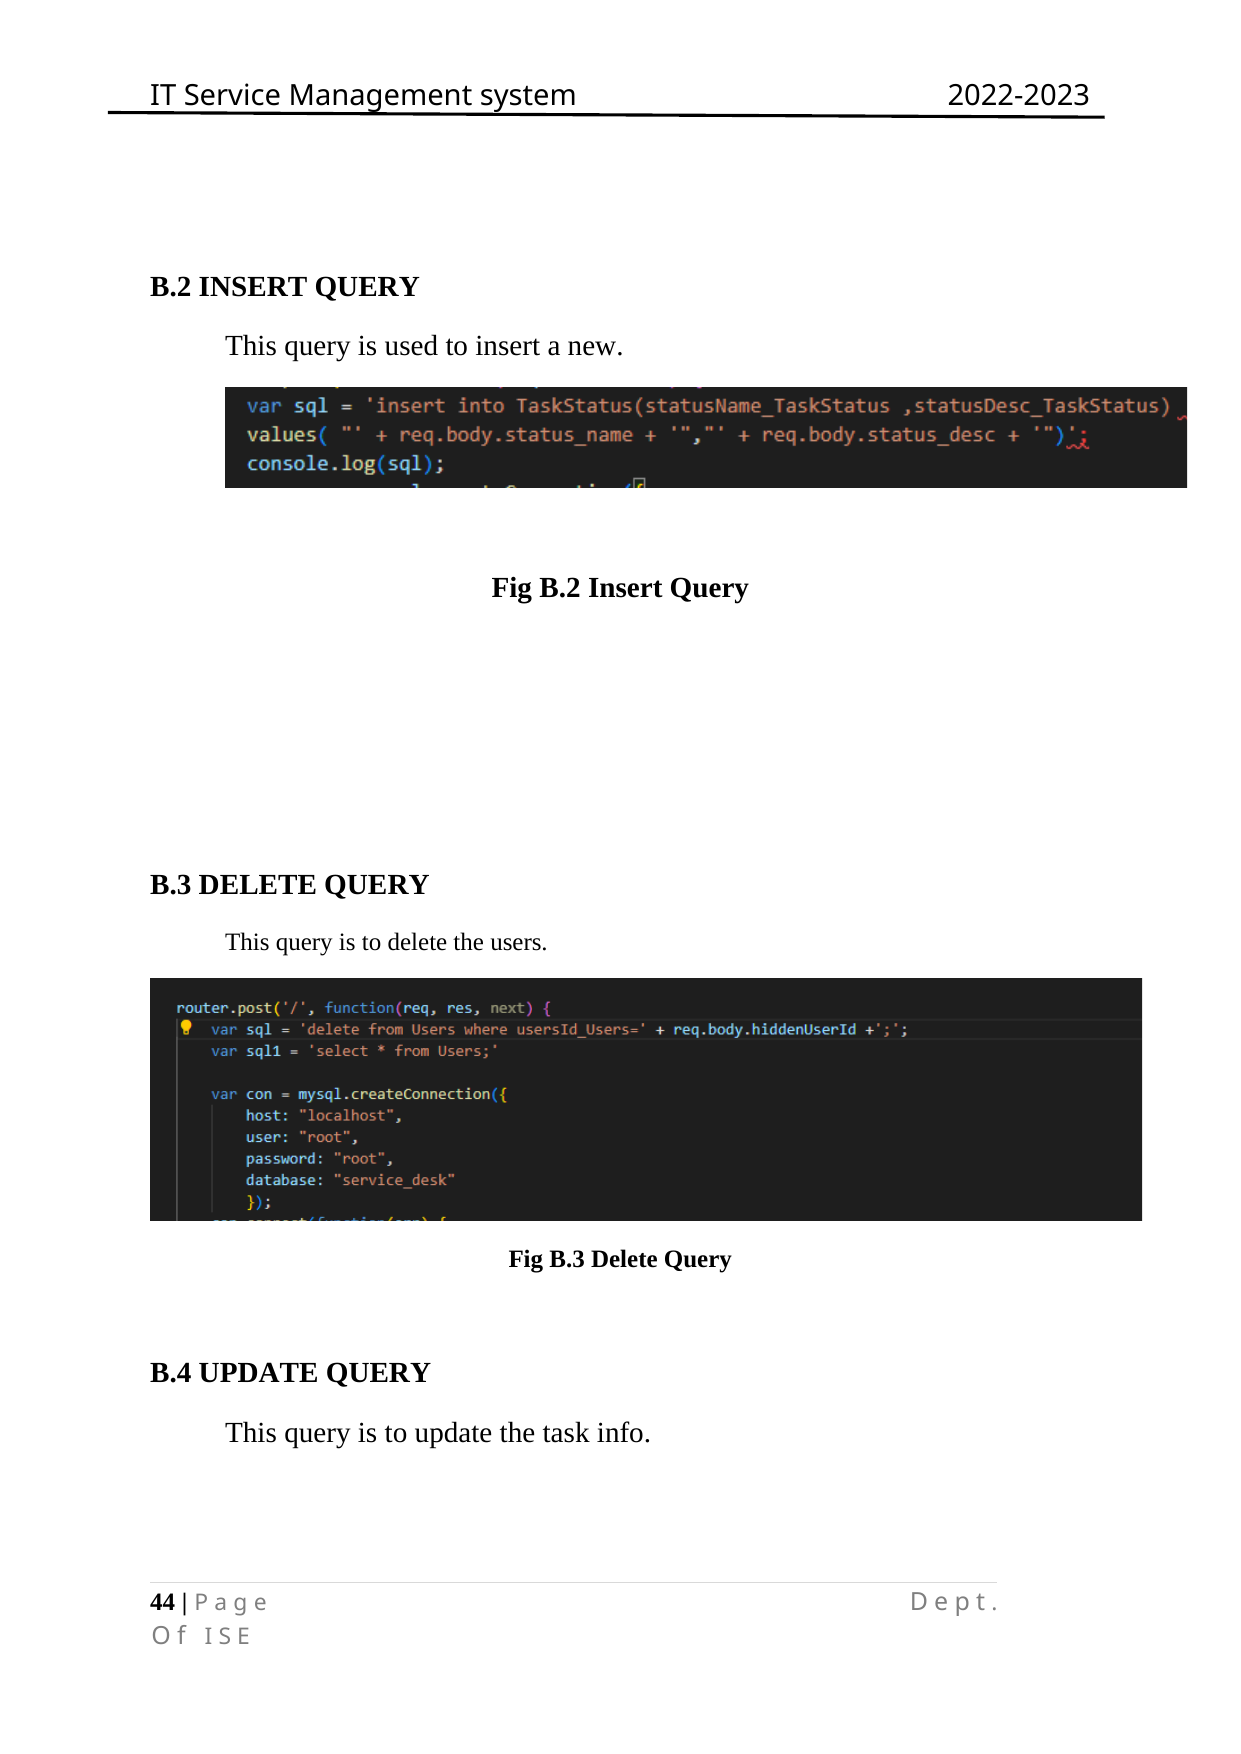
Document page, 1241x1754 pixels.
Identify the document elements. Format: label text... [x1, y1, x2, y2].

text B.3 DELETE QUERY [150, 867, 1090, 901]
text Fig B.2 Insert Query [150, 570, 1090, 604]
text This query is to delete the users. [150, 927, 1090, 955]
text This query is used to insert a new. [150, 328, 1090, 362]
picture [225, 387, 1188, 488]
text B.4 UPDATE QUERY [150, 1355, 1090, 1389]
text This query is to update the task info. [150, 1415, 1090, 1448]
text Fig B.3 Delete Query [150, 1244, 1090, 1272]
picture [150, 978, 1143, 1221]
text B.2 INSERT QUERY [150, 269, 1090, 302]
